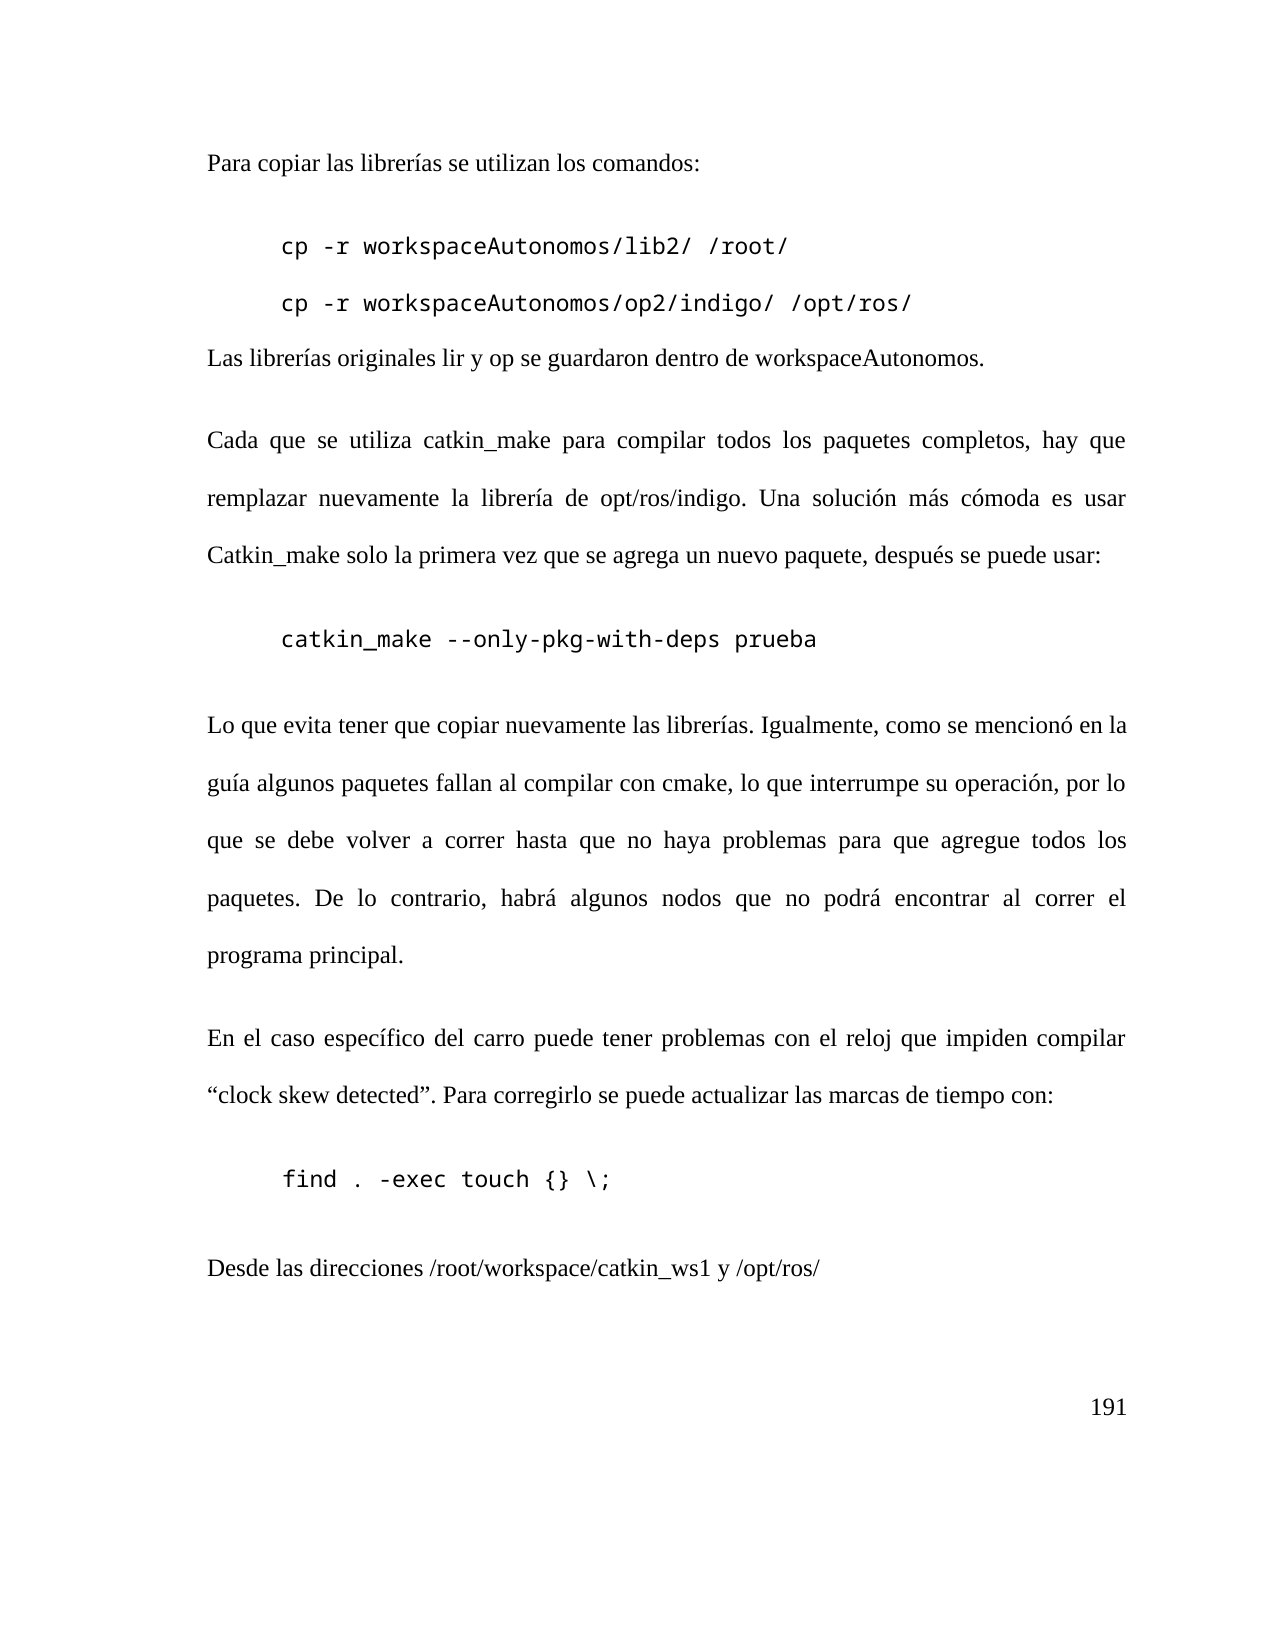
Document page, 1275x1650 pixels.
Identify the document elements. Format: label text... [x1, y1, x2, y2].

text catkin_make --only-pkg-with-deps prueba [207, 623, 1127, 654]
text Desde las direcciones /root/workspace/catkin_ws1 y /opt/ros/ [207, 1253, 1127, 1282]
text Cada que se utiliza catkin_make para compilar todos los paquetes completos, hay que remplazar nuevamente la librería de opt/ros/indigo. Una solución más cómoda es usar Catkin_make solo la primera vez que se agrega un nuevo paquete, después se puede usar: [207, 425, 1127, 569]
text Las librerías originales lir y op se guardaron dentro de workspaceAutonomos. [207, 343, 1127, 371]
text cp -r workspaceAutonomos/lib2/ /root/ [281, 230, 1127, 261]
text Lo que evita tener que copiar nuevamente las librerías. Igualmente, como se mencionó en la guía algunos paquetes fallan al compilar con cmake, lo que interrumpe su operación, por lo que se debe volver a correr hasta que no haya problemas para que agregue todos los paquetes. De lo contrario, habrá algunos nodos que no podrá encontrar al correr el programa principal. [207, 710, 1127, 969]
text cp -r workspaceAutonomos/op2/indigo/ /opt/ros/ [281, 286, 1127, 318]
text En el caso específico del carro puede tener problemas con el reloj que impiden compilar “clock skew detected”. Para corregirlo se puede actualizar las marcas de tiempo con: [207, 1023, 1127, 1109]
text find . -exec touch {} \; [207, 1163, 1127, 1194]
text Para copiar las librerías se utilizan los comandos: [207, 148, 1127, 176]
